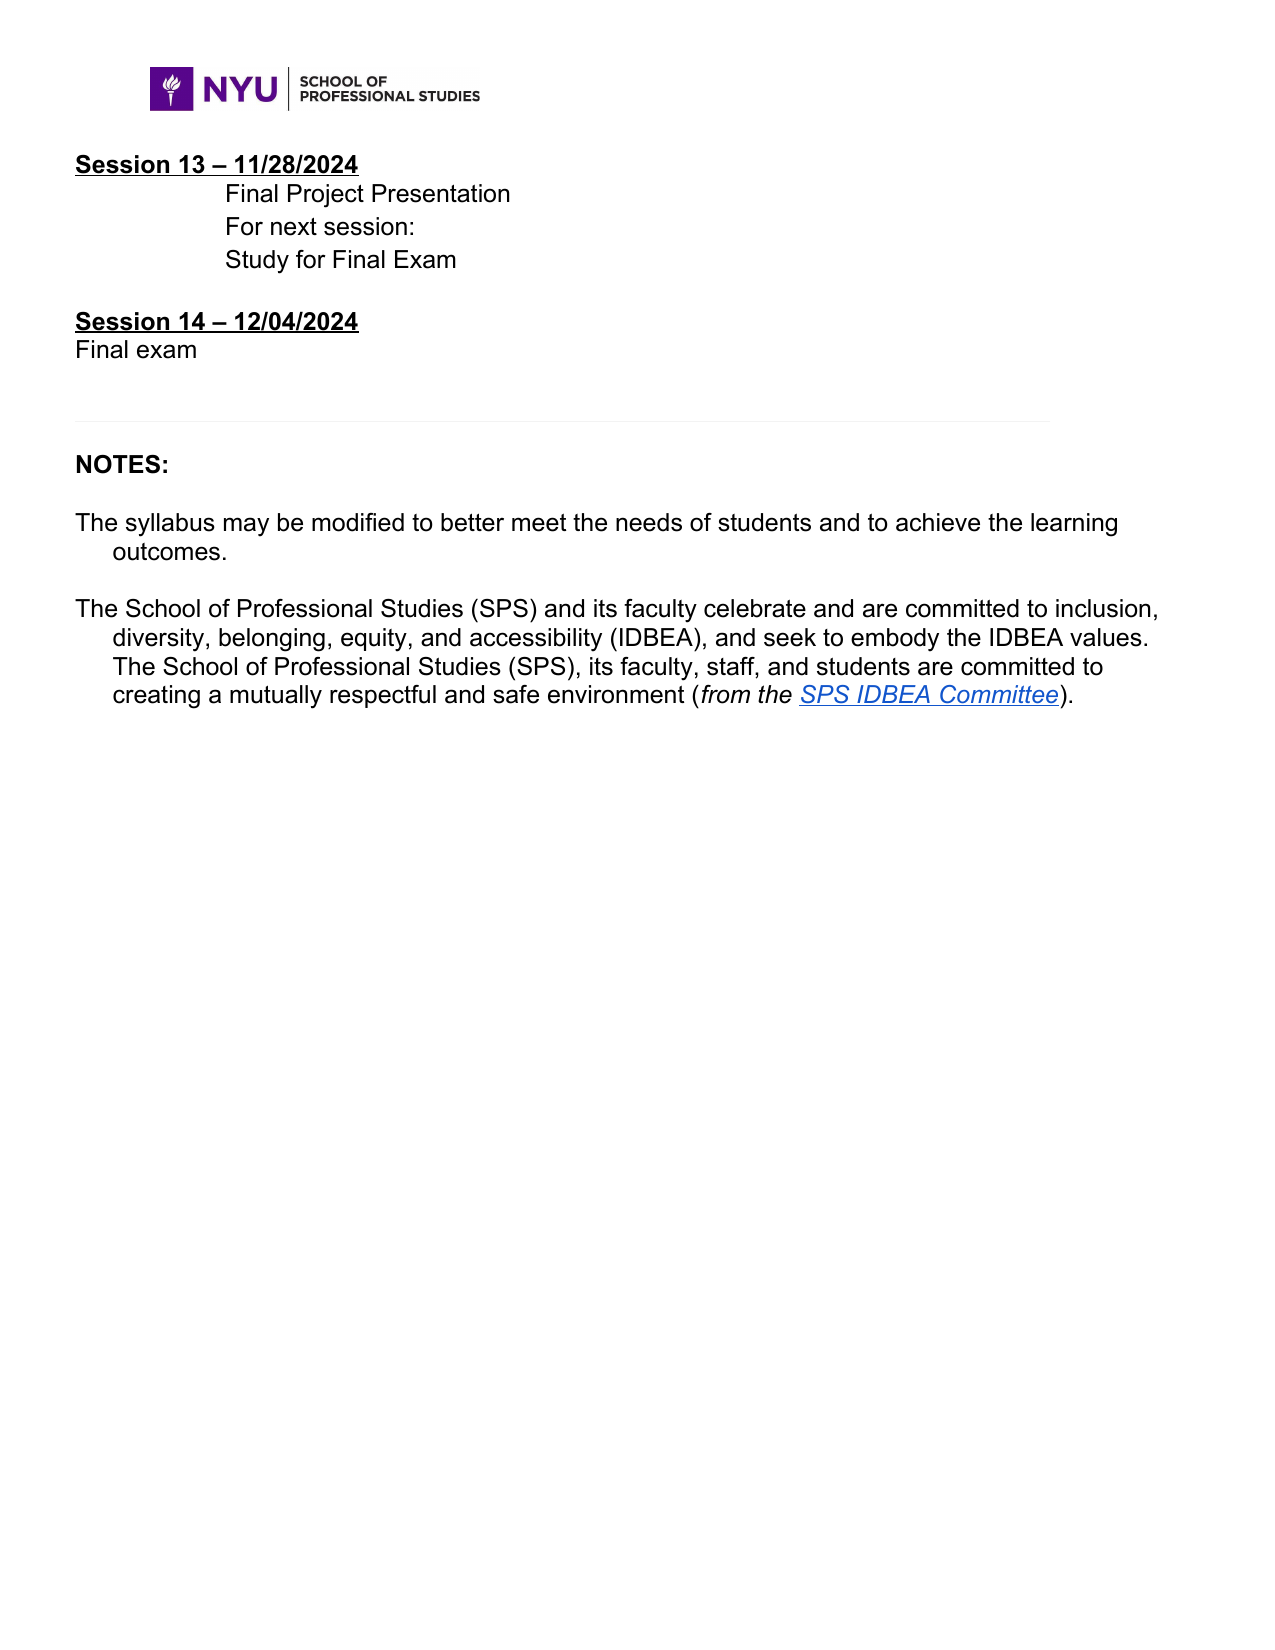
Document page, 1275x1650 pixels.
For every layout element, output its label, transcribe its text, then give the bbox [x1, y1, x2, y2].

text Final exam [75, 335, 1162, 364]
text Session 13 – 11/28/2024 [75, 150, 1162, 179]
text The School of Professional Studies (SPS) and its faculty celebrate and are committed to inclusion, diversity, belonging, equity, and accessibility (IDBEA), and seek to embody the IDBEA values. The School of Professional Studies (SPS), its faculty, staff, and students are committed to creating a mutually respectful and safe environment (from the SPS IDBEA Committee). [75, 594, 1162, 709]
text Study for Final Exam [150, 245, 1125, 273]
text The syllabus may be modified to better meet the needs of students and to achieve the learning outcomes. [75, 508, 1162, 565]
picture [150, 67, 480, 111]
text For next session: [150, 212, 1125, 241]
text NOTES: [75, 450, 1162, 479]
text Final Project Presentation [150, 179, 1125, 207]
text Session 14 – 12/04/2024 [75, 307, 1162, 335]
